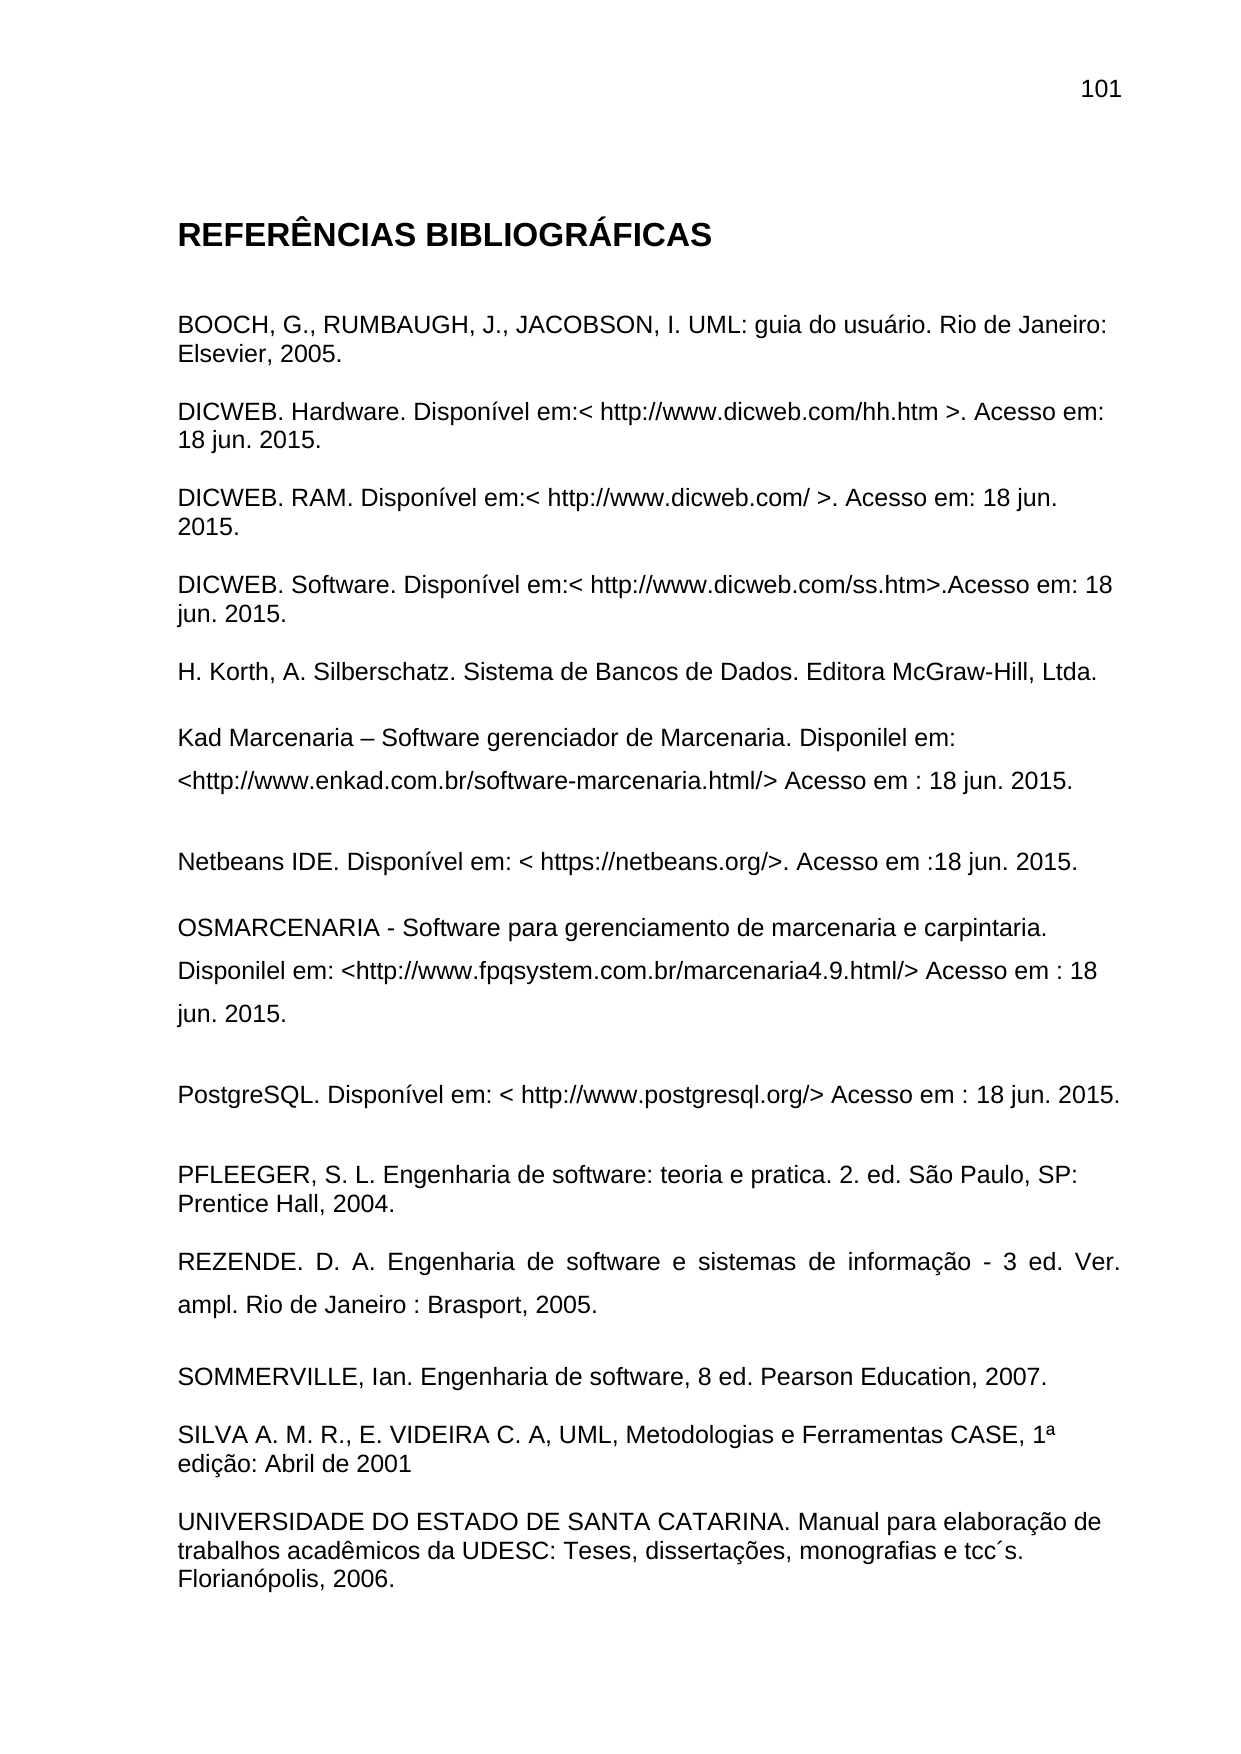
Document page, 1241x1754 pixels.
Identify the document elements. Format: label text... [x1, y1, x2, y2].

text SILVA A. M. R., E. VIDEIRA C. A, UML, Metodologias e Ferramentas CASE, 1ª edição: Abril de 2001 [177, 1420, 1122, 1478]
text Netbeans IDE. Disponível em: < https://netbeans.org/>. Acesso em :18 jun. 2015. [177, 846, 1122, 875]
text BOOCH, G., RUMBAUGH, J., JACOBSON, I. UML: guia do usuário. Rio de Janeiro: Elsevier, 2005. [177, 310, 1122, 367]
text DICWEB. RAM. Disponível em:< http://www.dicweb.com/ >. Acesso em: 18 jun. 2015. [177, 483, 1122, 541]
text PostgreSQL. Disponível em: < http://www.postgresql.org/> Acesso em : 18 jun. 2015. [177, 1079, 1122, 1108]
text PFLEEGER, S. L. Engenharia de software: teoria e pratica. 2. ed. São Paulo, SP: Prentice Hall, 2004. [177, 1160, 1122, 1218]
text REZENDE. D. A. Engenharia de software e sistemas de informação - 3 ed. Ver. ampl. Rio de Janeiro : Brasport, 2005. [177, 1247, 1122, 1319]
text DICWEB. Software. Disponível em:< http://www.dicweb.com/ss.htm>.Acesso em: 18 jun. 2015. [177, 570, 1122, 627]
text Kad Marcenaria – Software gerenciador de Marcenaria. Disponilel em: <http://www.enkad.com.br/software-marcenaria.html/> Acesso em : 18 jun. 2015. [177, 723, 1122, 794]
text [177, 215, 1122, 253]
text UNIVERSIDADE DO ESTADO DE SANTA CATARINA. Manual para elaboração de trabalhos acadêmicos da UDESC: Teses, dissertações, monografias e tcc´s. Florianópolis, 2006. [177, 1507, 1122, 1593]
text DICWEB. Hardware. Disponível em:< http://www.dicweb.com/hh.htm >. Acesso em: 18 jun. 2015. [177, 396, 1122, 454]
text OSMARCENARIA - Software para gerenciamento de marcenaria e carpintaria. Disponilel em: <http://www.fpqsystem.com.br/marcenaria4.9.html/> Acesso em : 18 jun. 2015. [177, 913, 1122, 1028]
text H. Korth, A. Silberschatz. Sistema de Bancos de Dados. Editora McGraw-Hill, Ltda. [177, 656, 1122, 685]
text SOMMERVILLE, Ian. Engenharia de software, 8 ed. Pearson Education, 2007. [177, 1362, 1122, 1391]
